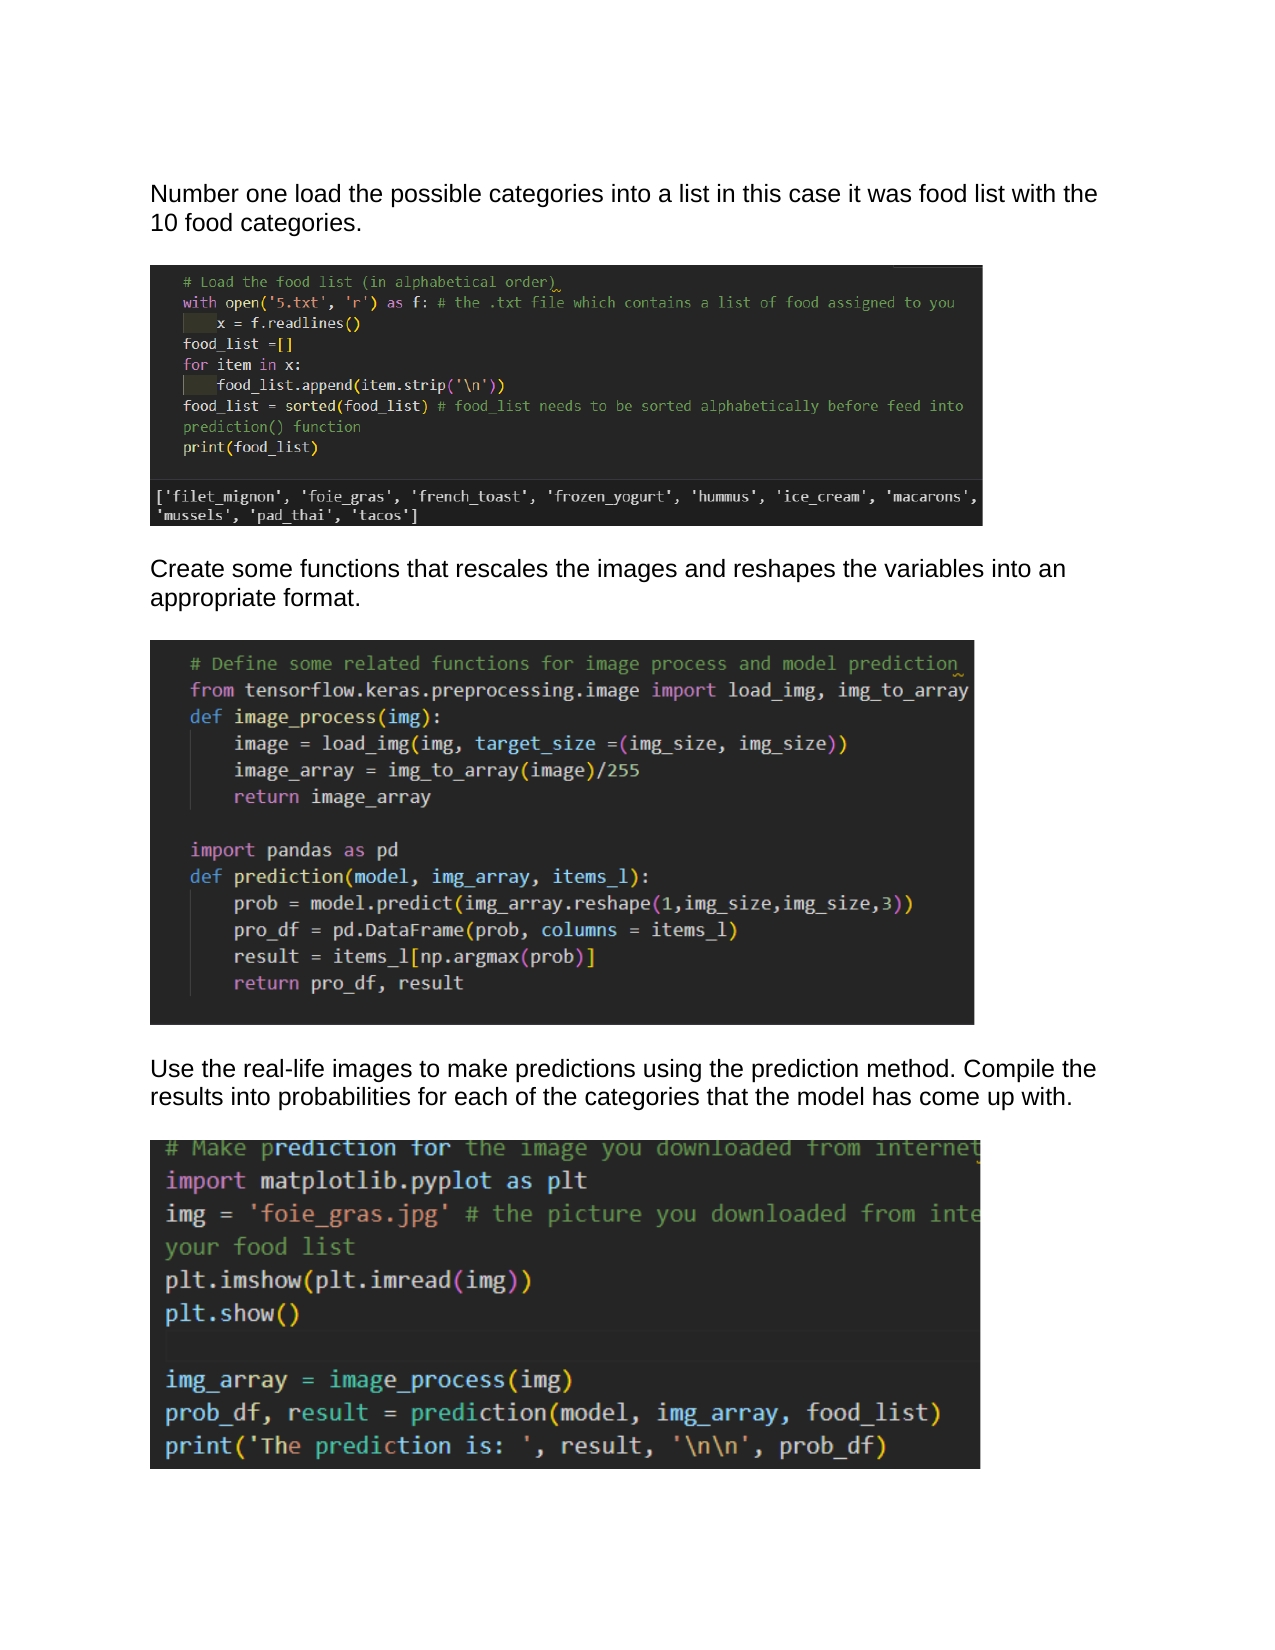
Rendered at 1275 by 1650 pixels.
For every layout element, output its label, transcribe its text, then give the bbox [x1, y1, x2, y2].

text Number one load the possible categories into a list in this case it was food list with the 10 food categories. [150, 179, 1125, 236]
picture [150, 265, 983, 526]
text Use the real-life images to make predictions using the prediction method. Compile the results into probabilities for each of the categories that the model has come up with. [150, 1054, 1125, 1111]
picture [150, 640, 975, 1025]
text Create some functions that rescales the images and reshapes the variables into an appropriate format. [150, 554, 1125, 612]
picture [150, 1140, 981, 1469]
